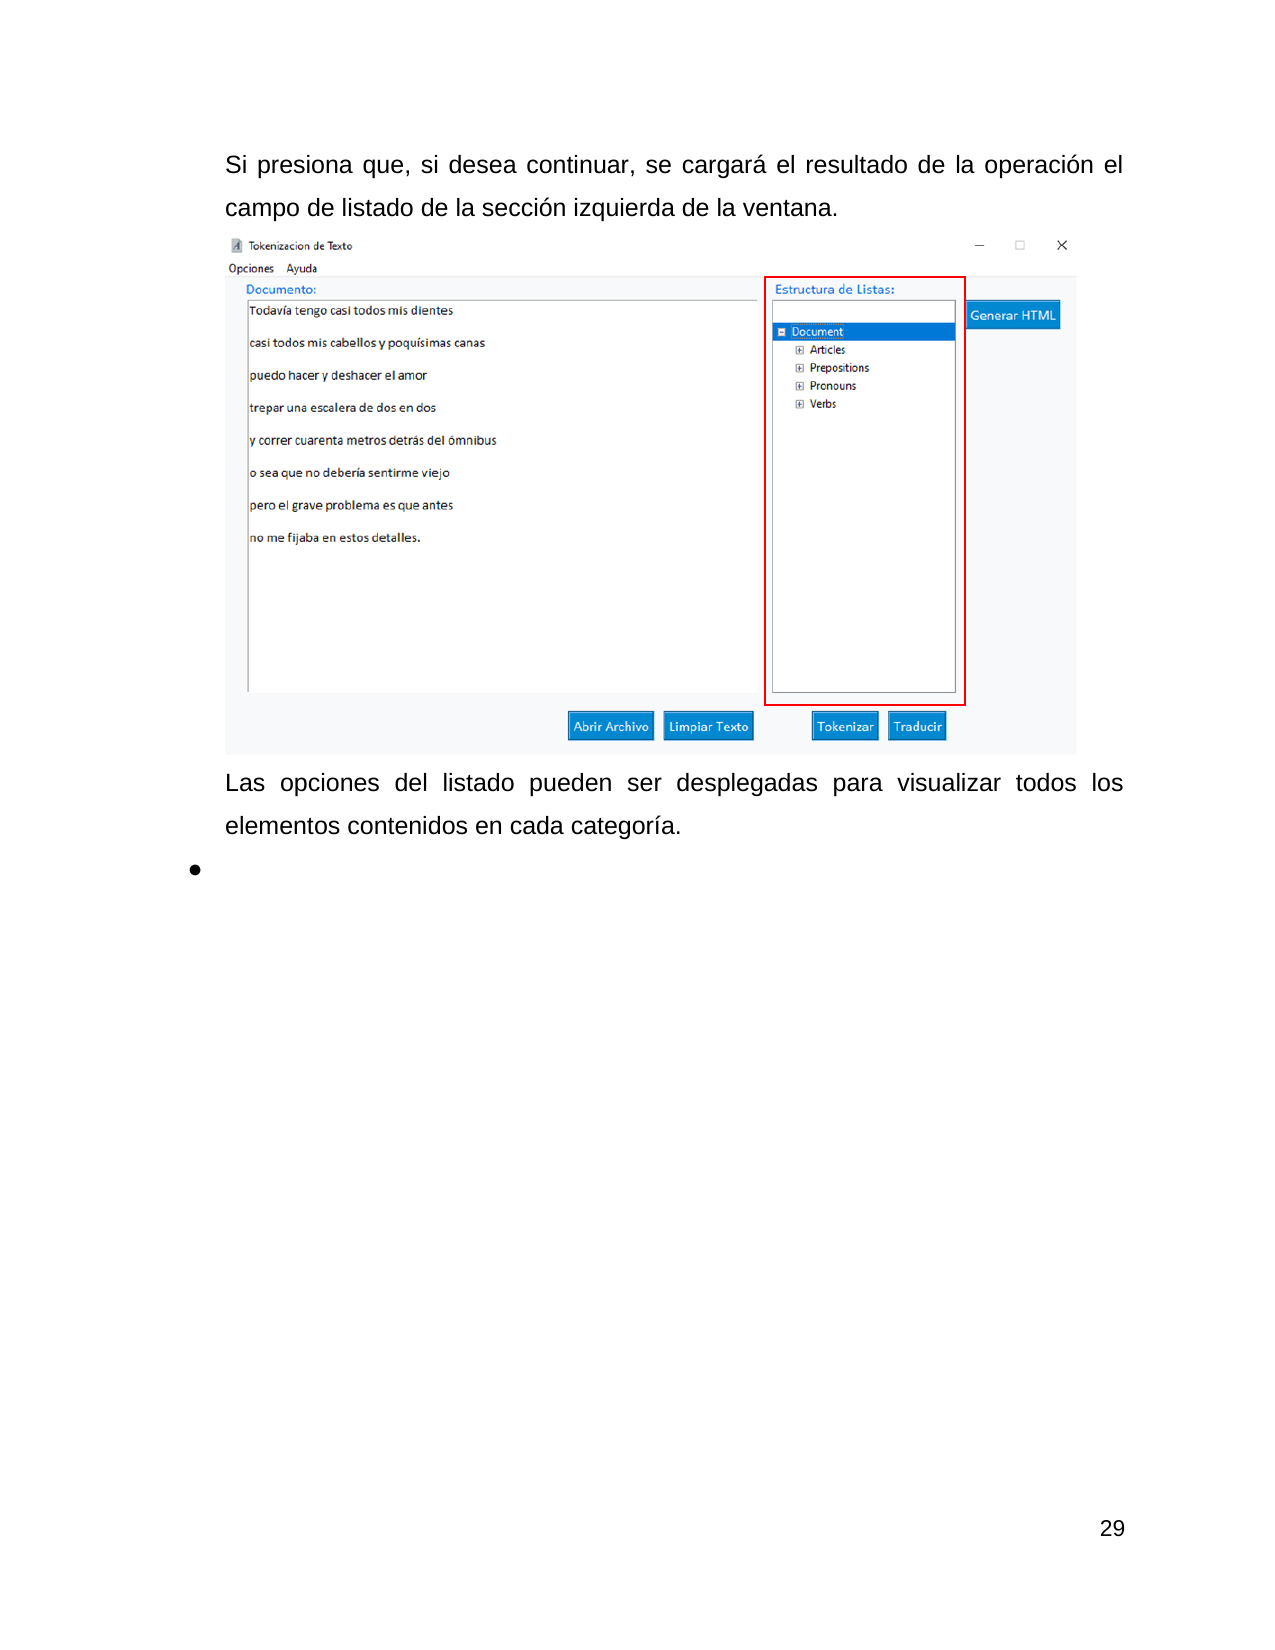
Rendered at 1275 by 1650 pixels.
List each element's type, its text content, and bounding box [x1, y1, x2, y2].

text Las opciones del listado pueden ser desplegadas para visualizar todos los elementos contenidos en cada categoría. [225, 768, 1125, 840]
picture [225, 236, 1077, 755]
text Si presiona que, si desea continuar, se cargará el resultado de la operación el campo de listado de la sección izquierda de la ventana. [225, 150, 1125, 222]
